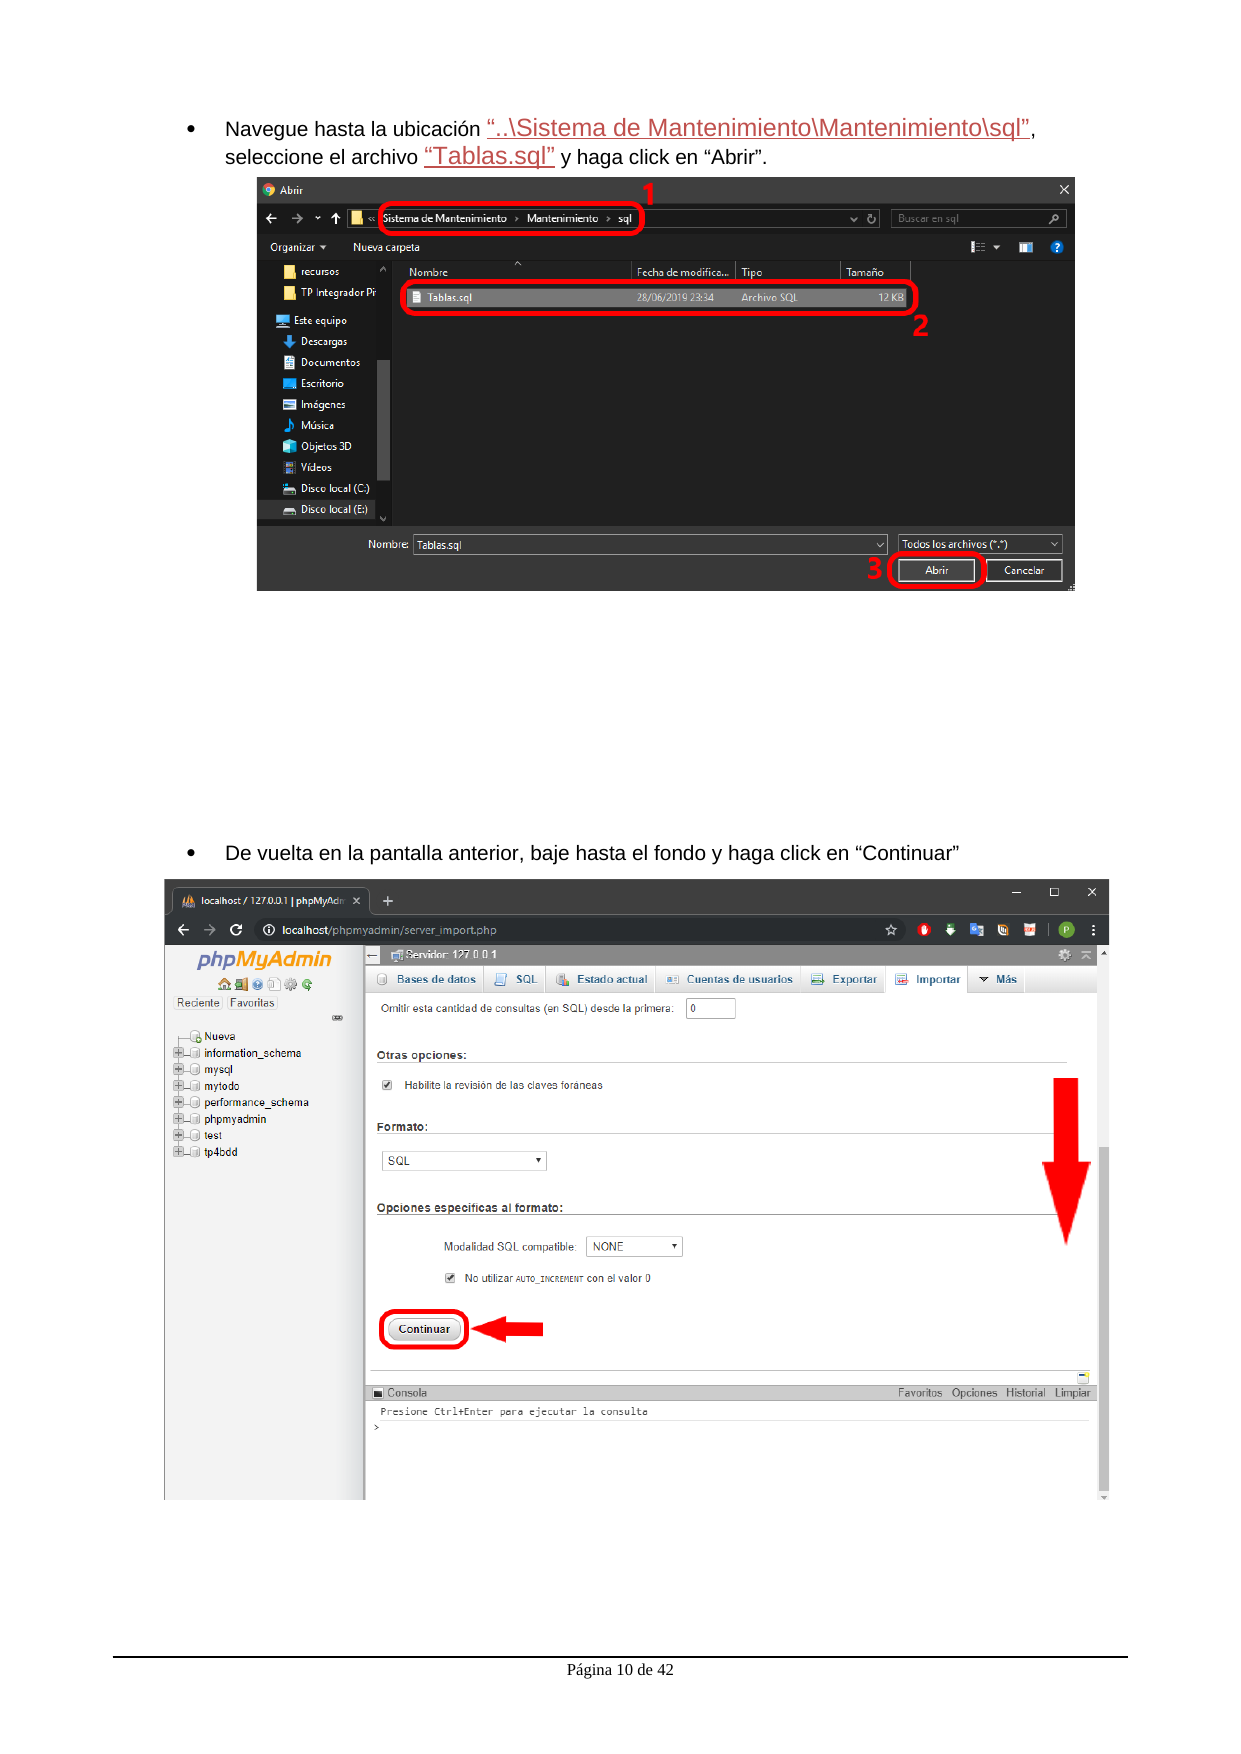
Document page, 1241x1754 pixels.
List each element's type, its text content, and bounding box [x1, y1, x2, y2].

picture [164, 879, 1110, 1500]
picture [256, 177, 1075, 591]
list Navegue hasta la ubicación “..\Sistema de Mantenimiento\Mantenimiento\sql”, seleccione el archivo “Tablas.sql” y haga click en “Abrir”. [187, 112, 1128, 170]
list De vuelta en la pantalla anterior, baje hasta el fondo y haga click en “Continuar” [187, 841, 1128, 865]
